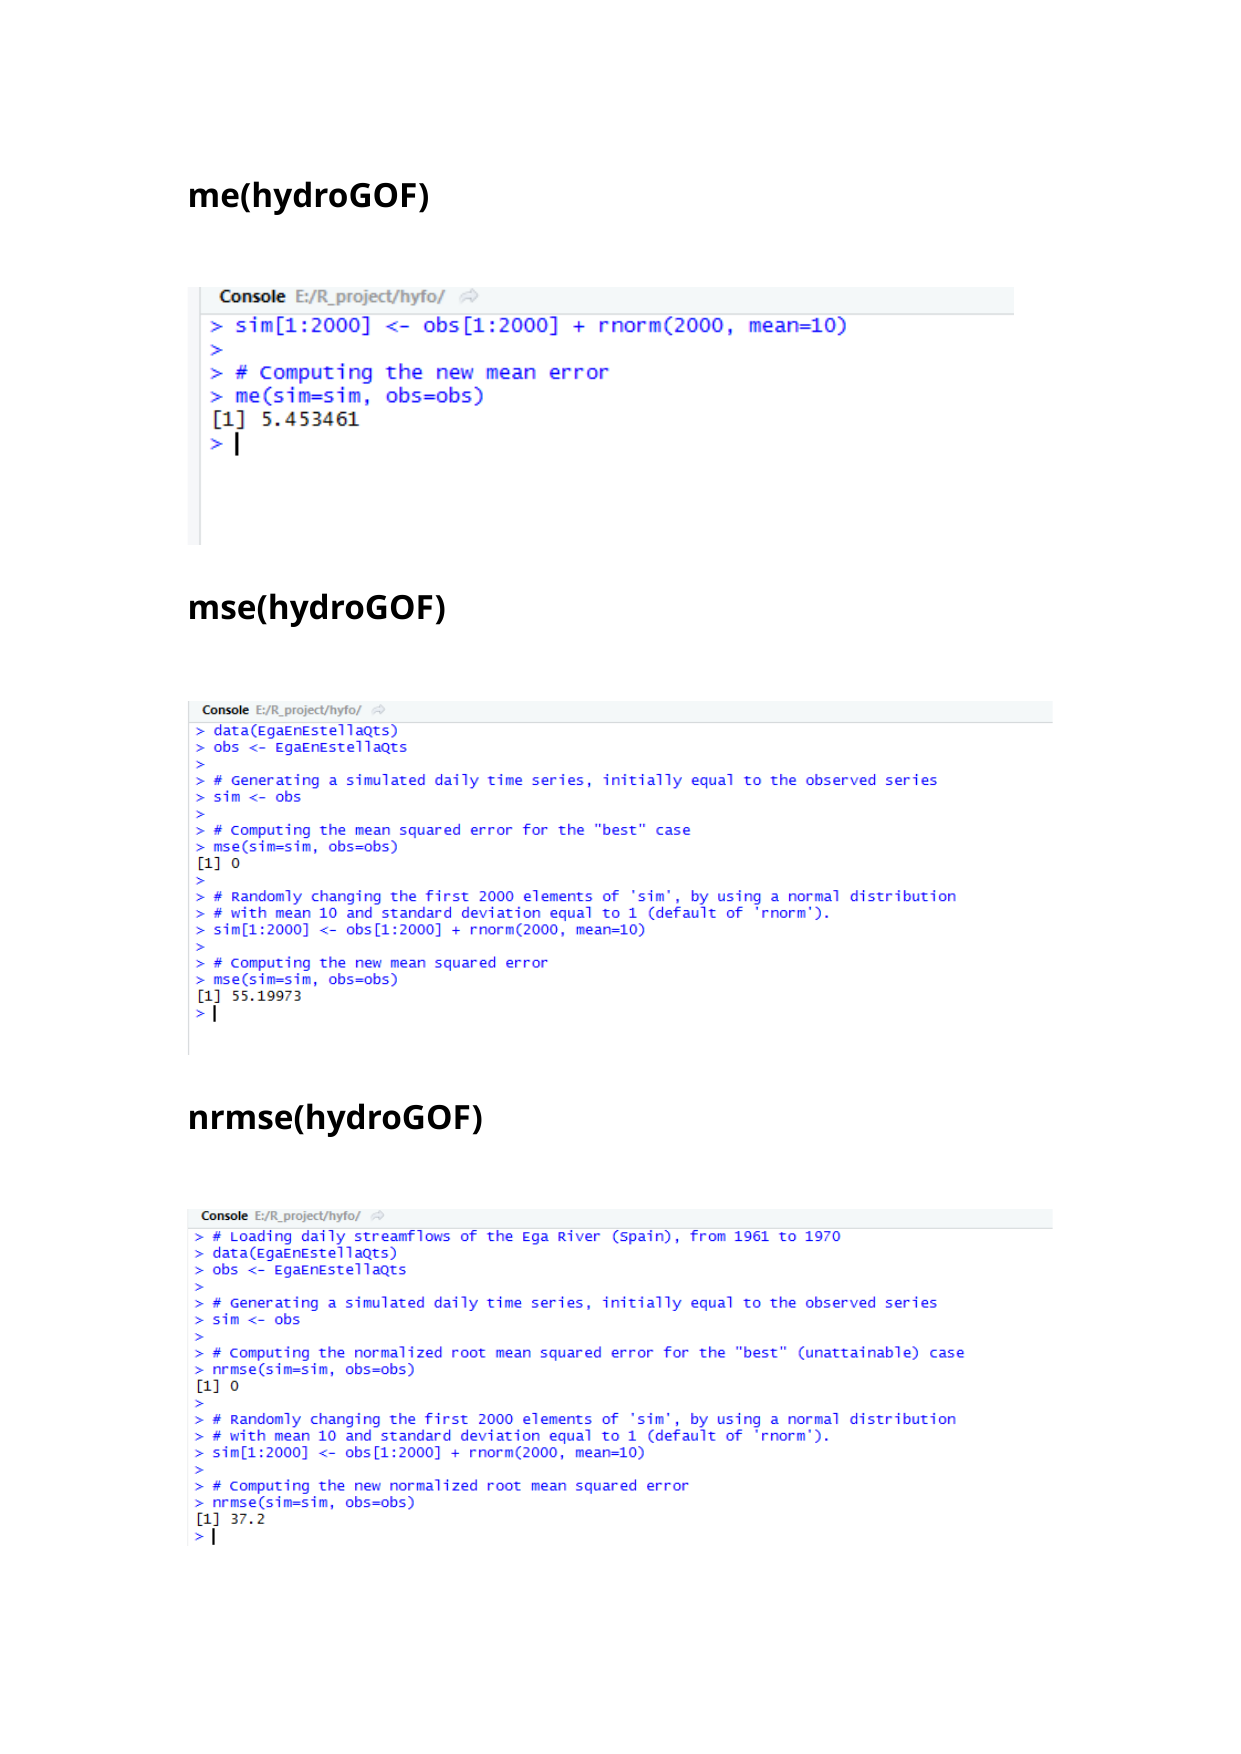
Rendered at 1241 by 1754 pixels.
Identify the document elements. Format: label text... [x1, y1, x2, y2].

picture [187, 287, 1014, 545]
subtitle me(hydroGOF) [187, 162, 1053, 227]
picture [187, 701, 1053, 1055]
picture [187, 1209, 1053, 1546]
subtitle mse(hydroGOF) [187, 574, 1053, 639]
subtitle nrmse(hydroGOF) [187, 1084, 1053, 1149]
